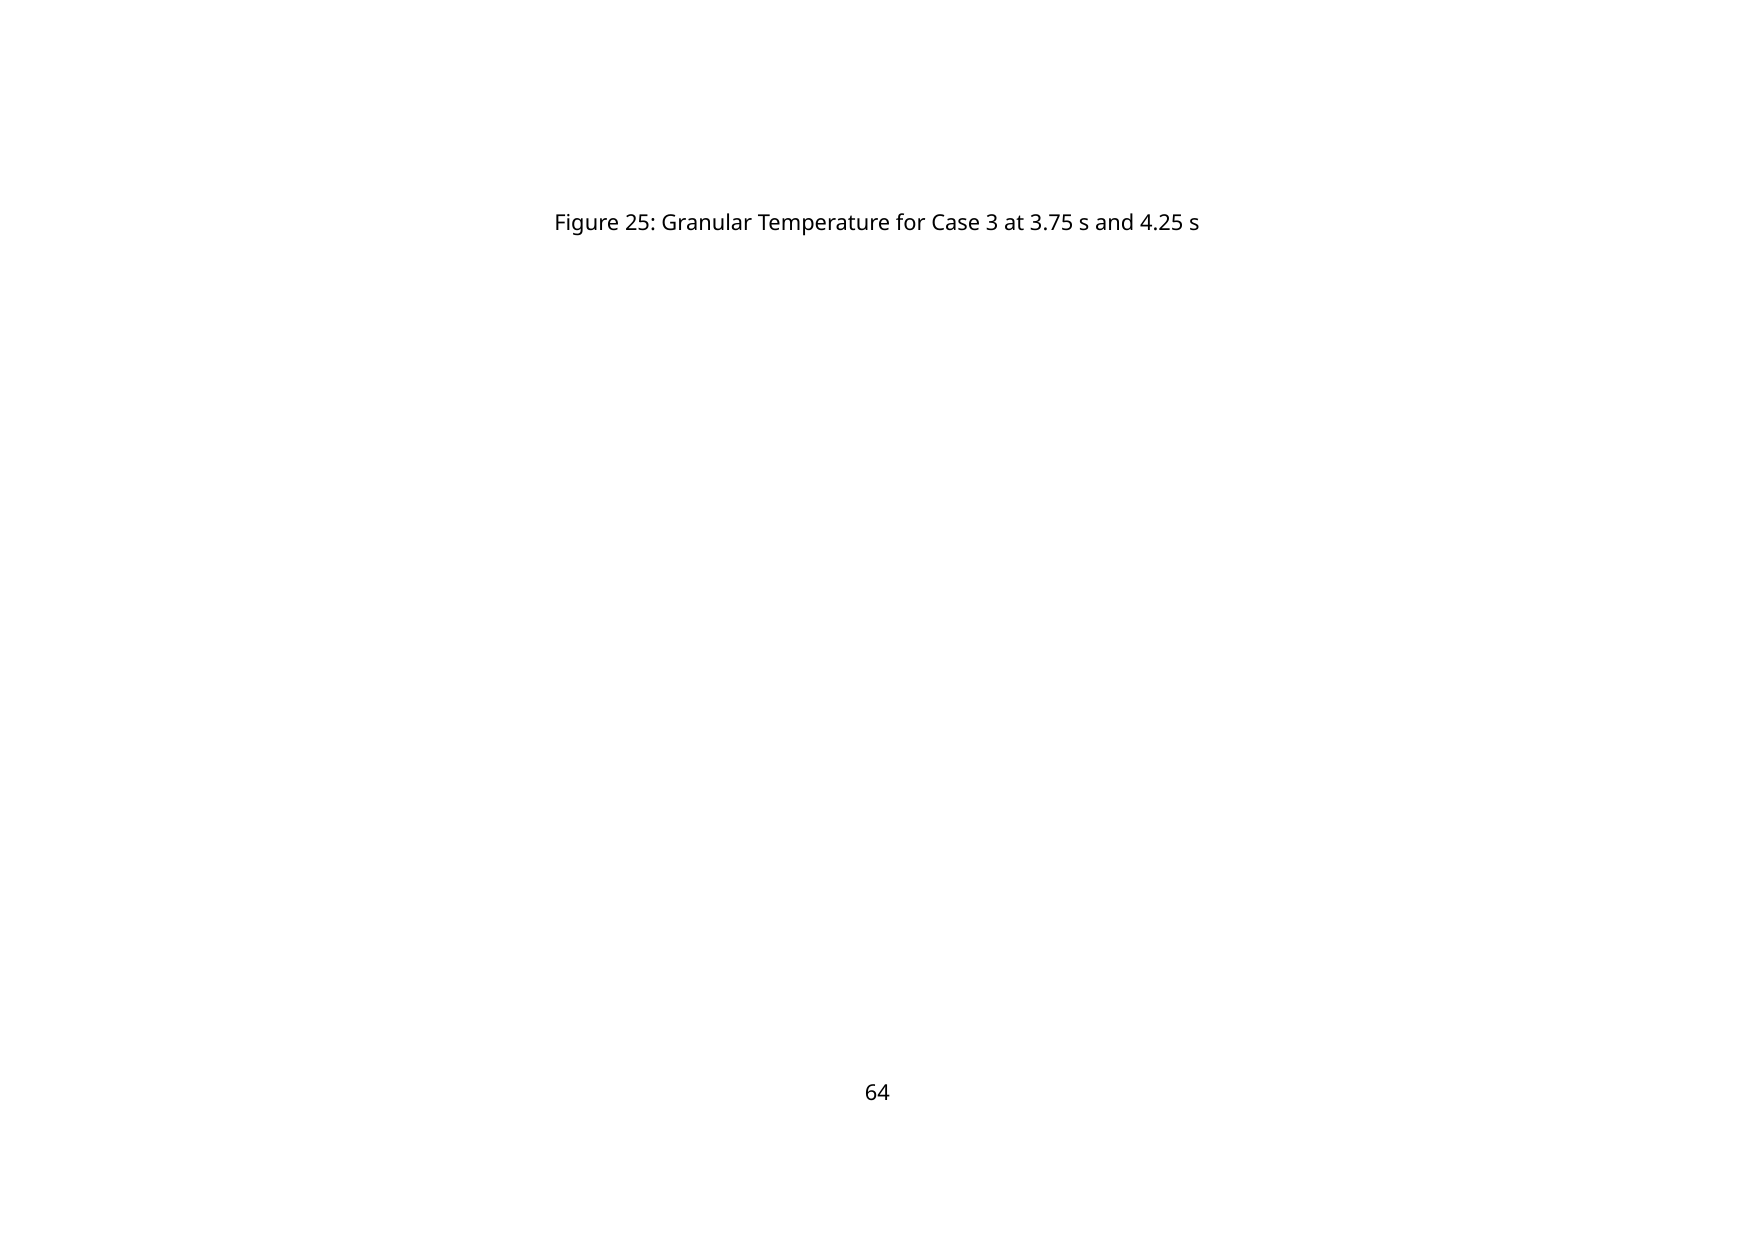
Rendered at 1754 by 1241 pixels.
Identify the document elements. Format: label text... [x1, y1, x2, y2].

subtitle Figure 25: Granular Temperature for Case 3 at 3.75 s and 4.25 s [177, 207, 1577, 237]
